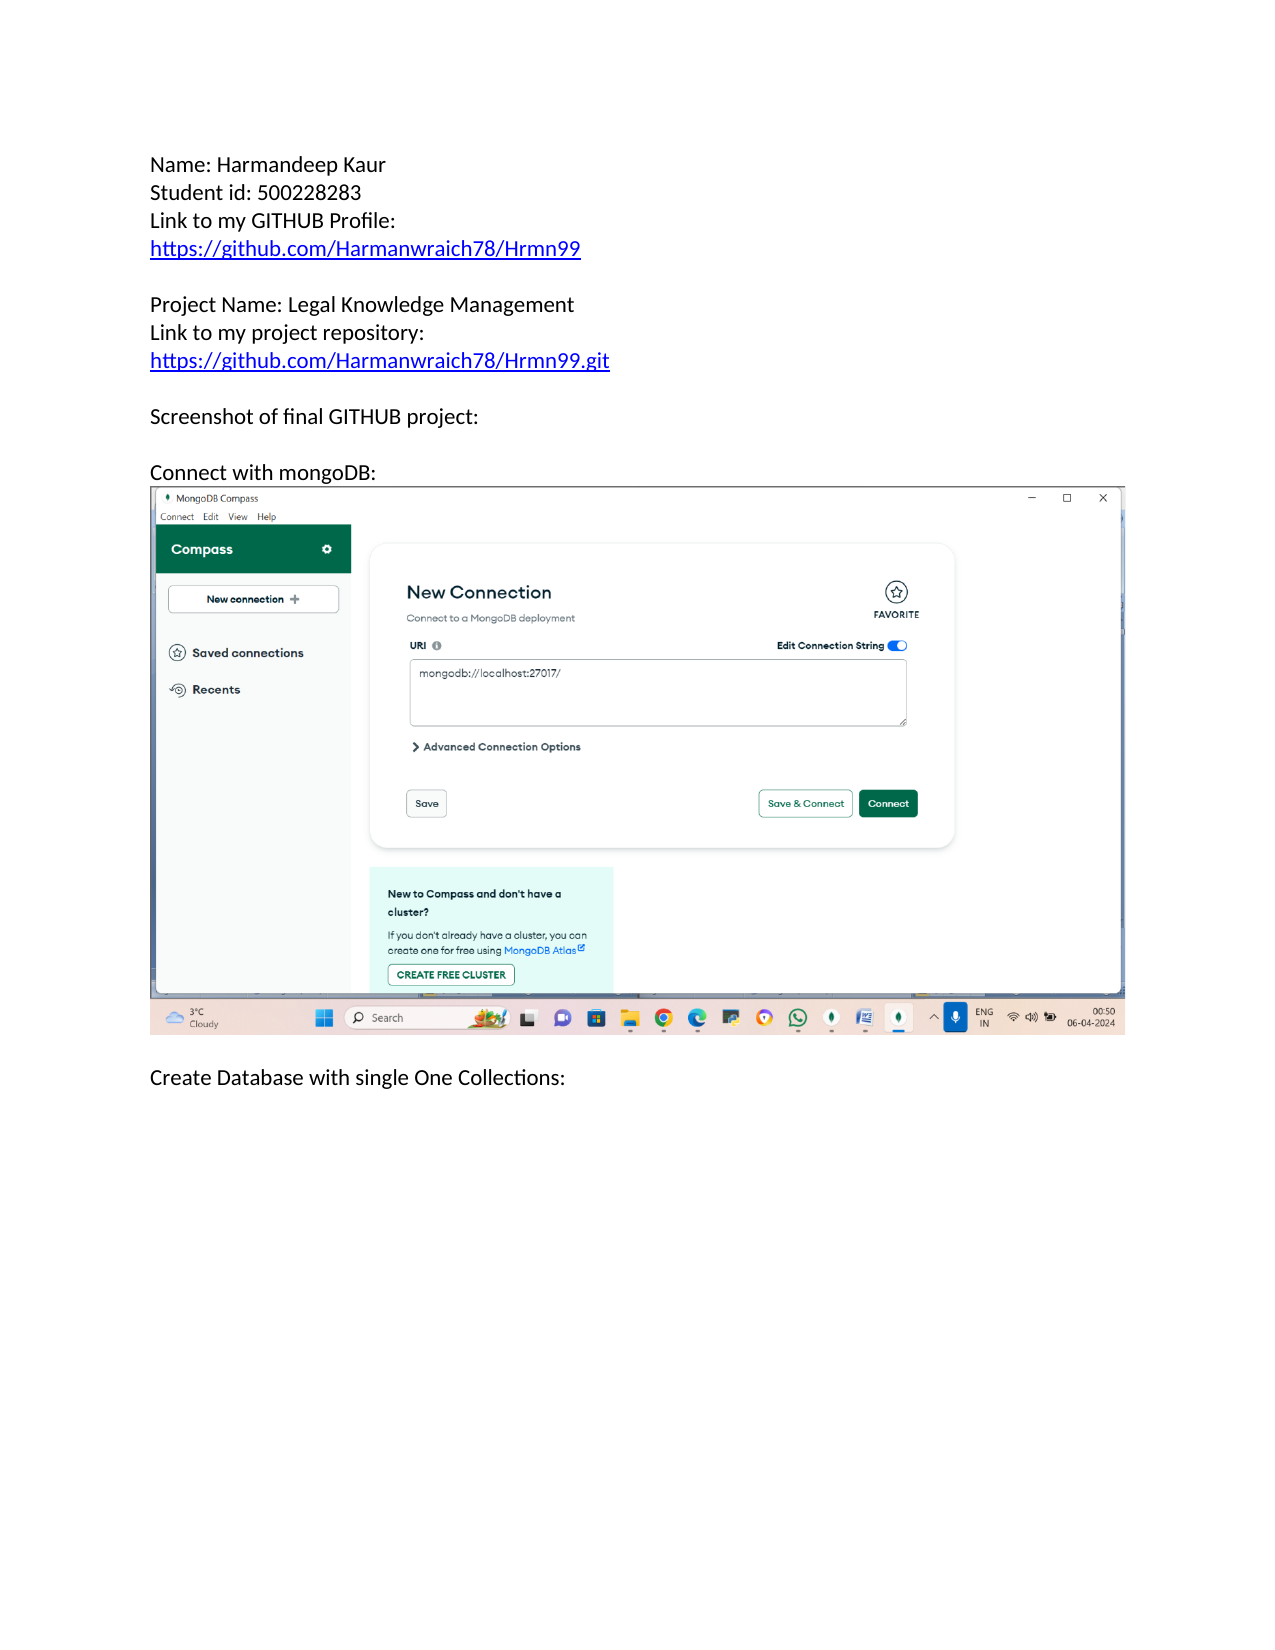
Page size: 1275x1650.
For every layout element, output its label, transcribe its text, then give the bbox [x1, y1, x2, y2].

text Connect with mongoDB: [150, 458, 1125, 486]
text Link to my GITHUB Profile: [150, 206, 1125, 234]
text Screenshot of final GITHUB project: [150, 402, 1125, 430]
text https://github.com/Harmanwraich78/Hrmn99 [150, 234, 1125, 262]
text Project Name: Legal Knowledge Management [150, 290, 1125, 318]
text Link to my project repository: [150, 318, 1125, 346]
text Name: Harmandeep Kaur [150, 150, 1125, 178]
picture [150, 486, 1125, 1035]
text Create Database with single One Collections: [150, 1063, 1125, 1091]
text Student id: 500228283 [150, 178, 1125, 206]
text https://github.com/Harmanwraich78/Hrmn99.git [150, 346, 1125, 374]
